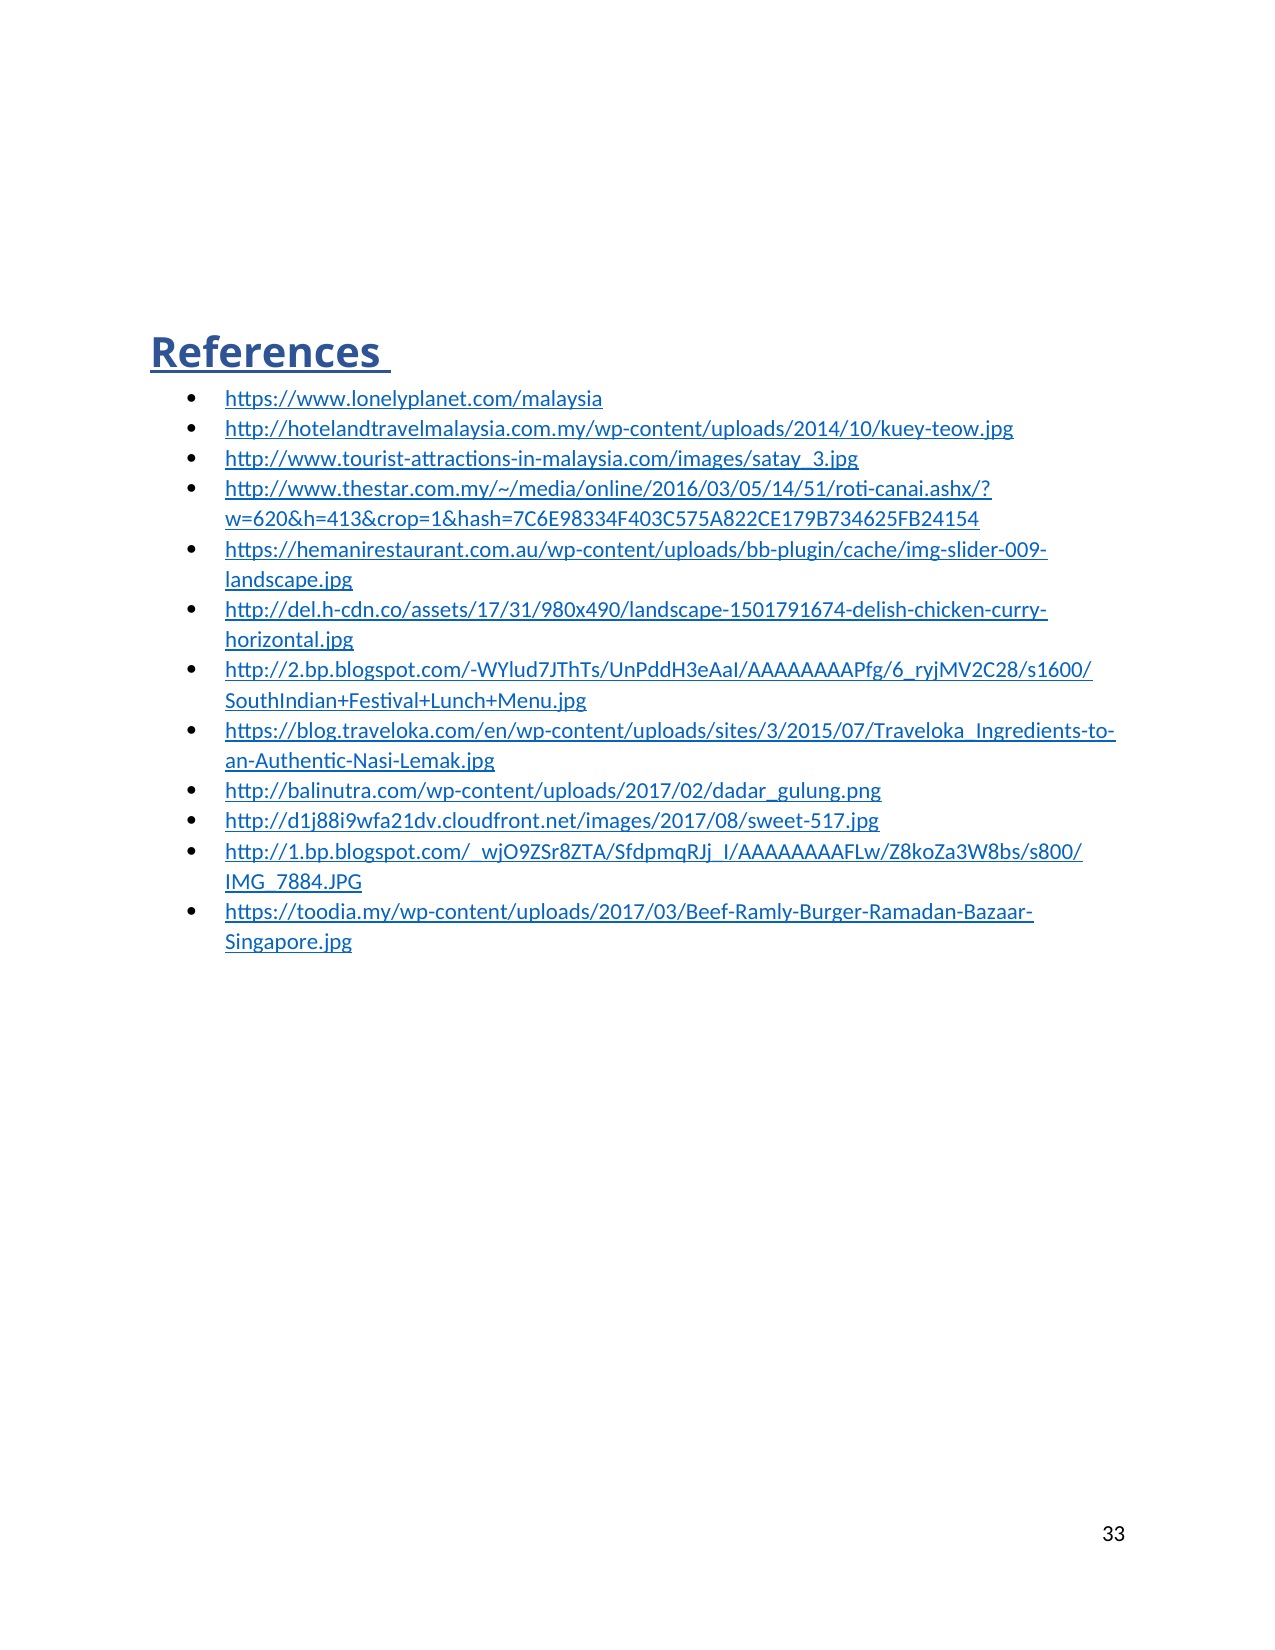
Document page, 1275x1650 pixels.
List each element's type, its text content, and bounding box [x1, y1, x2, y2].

subtitle References [150, 322, 1125, 379]
list http://del.h-cdn.co/assets/17/31/980x490/landscape-1501791674-delish-chicken-curry-horizontal.jpg [187, 595, 1125, 653]
list http://2.bp.blogspot.com/-WYlud7JThTs/UnPddH3eAaI/AAAAAAAAPfg/6_ryjMV2C28/s1600/SouthIndian+Festival+Lunch+Menu.jpg [187, 656, 1125, 714]
list http://www.tourist-attractions-in-malaysia.com/images/satay_3.jpg [187, 444, 1125, 472]
list http://1.bp.blogspot.com/_wjO9ZSr8ZTA/SfdpmqRJj_I/AAAAAAAAFLw/Z8koZa3W8bs/s800/IMG_7884.JPG [187, 837, 1125, 895]
list https://toodia.my/wp-content/uploads/2017/03/Beef-Ramly-Burger-Ramadan-Bazaar-Singapore.jpg [187, 897, 1125, 956]
list https://www.lonelyplanet.com/malaysia [187, 384, 1125, 412]
list http://d1j88i9wfa21dv.cloudfront.net/images/2017/08/sweet-517.jpg [187, 807, 1125, 835]
list http://balinutra.com/wp-content/uploads/2017/02/dadar_gulung.png [187, 776, 1125, 804]
list http://www.thestar.com.my/~/media/online/2016/03/05/14/51/roti-canai.ashx/?w=620&h=413&crop=1&hash=7C6E98334F403C575A822CE179B734625FB24154 [187, 474, 1125, 533]
list http://hotelandtravelmalaysia.com.my/wp-content/uploads/2014/10/kuey-teow.jpg [187, 414, 1125, 442]
list https://blog.traveloka.com/en/wp-content/uploads/sites/3/2015/07/Traveloka_Ingredients-to-an-Authentic-Nasi-Lemak.jpg [187, 716, 1125, 774]
list https://hemanirestaurant.com.au/wp-content/uploads/bb-plugin/cache/img-slider-009-landscape.jpg [187, 535, 1125, 593]
